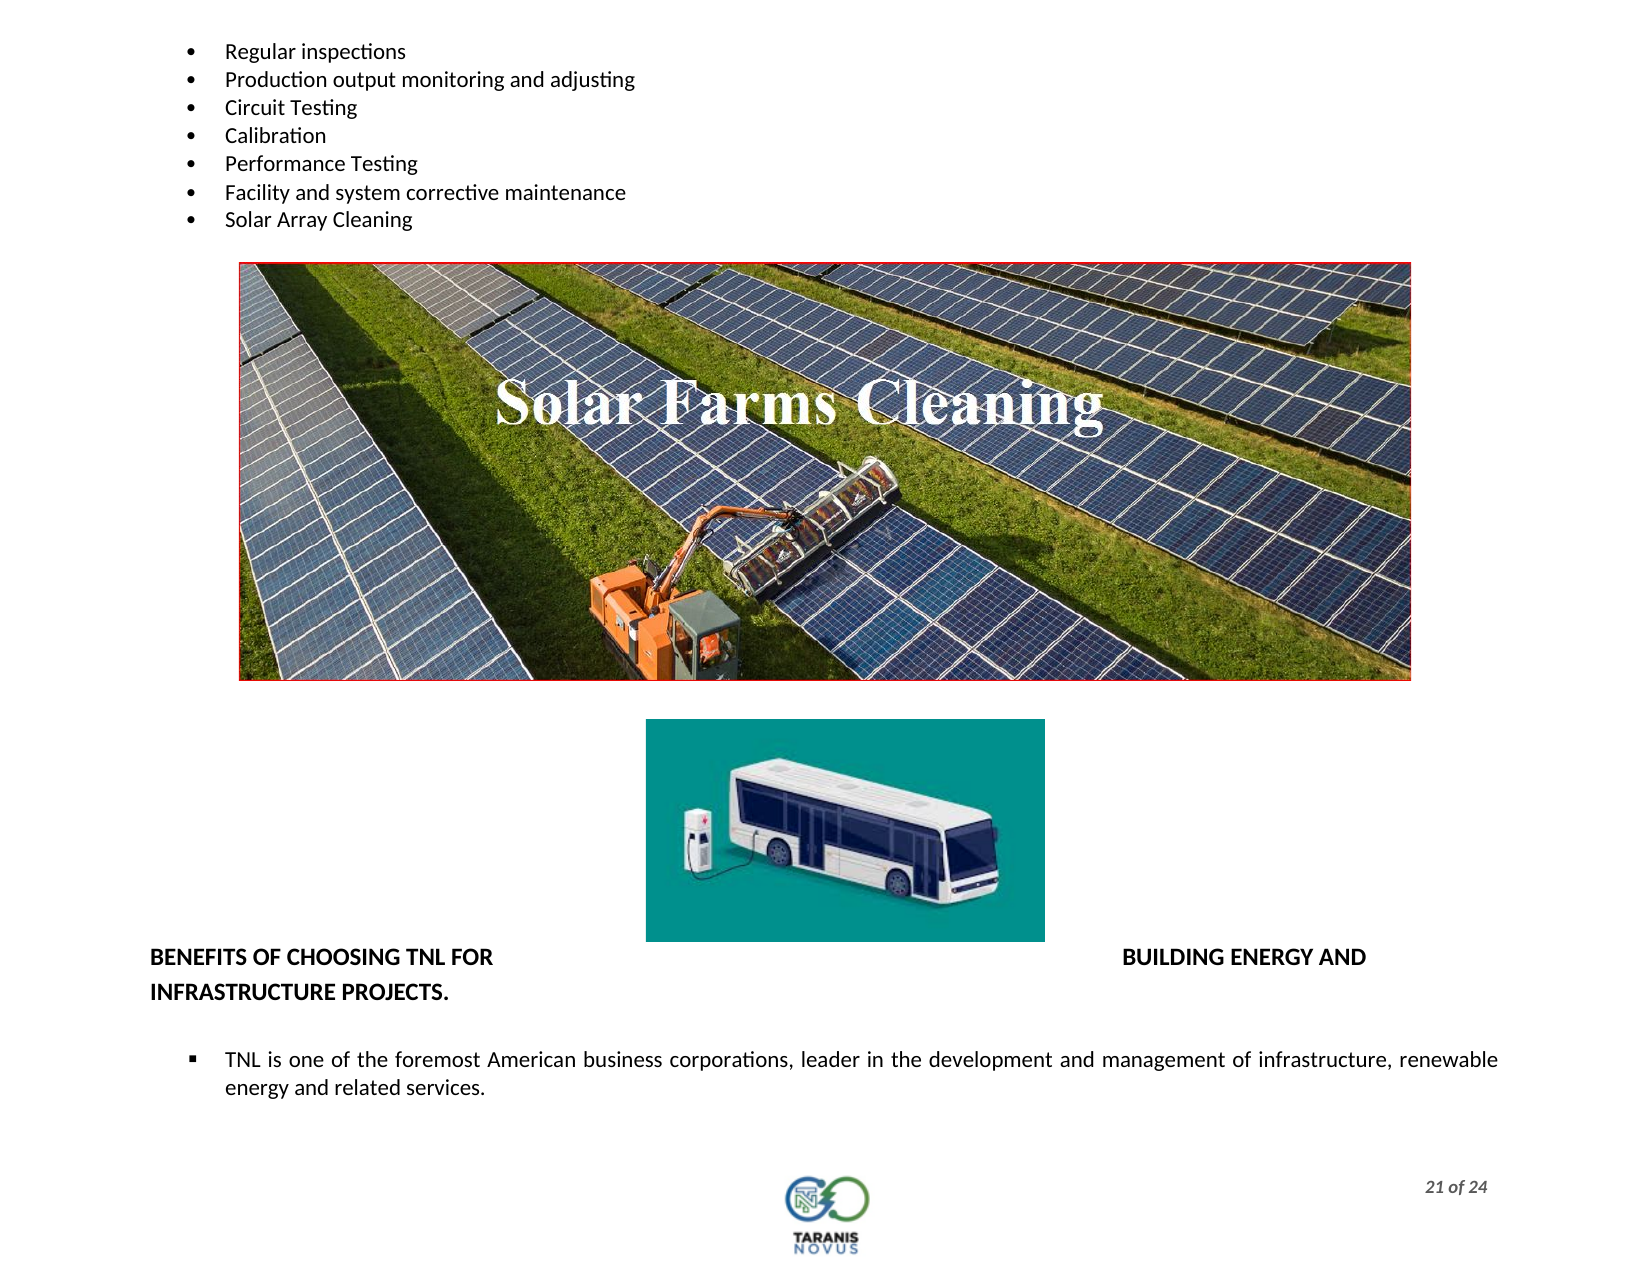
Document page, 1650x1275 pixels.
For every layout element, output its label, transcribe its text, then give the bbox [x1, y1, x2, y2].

list Production output monitoring and adjusting [187, 66, 1500, 93]
list TNL is one of the foremost American business corporations, leader in the development and management of infrastructure, renewable energy and related services. [187, 1045, 1500, 1101]
subtitle BENEFITS OF CHOOSING TNL FOR BUILDING ENERGY AND INFRASTRUCTURE PROJECTS. [150, 941, 1500, 1007]
picture [238, 262, 1412, 681]
list Performance Testing [187, 149, 1500, 178]
picture [756, 1165, 900, 1266]
list Facility and system corrective maintenance [187, 178, 1500, 206]
list Regular inspections [187, 37, 1500, 66]
list Circuit Testing [187, 93, 1500, 122]
picture [645, 719, 1045, 942]
list Solar Array Cleaning [187, 206, 1500, 234]
list Calibration [187, 122, 1500, 149]
